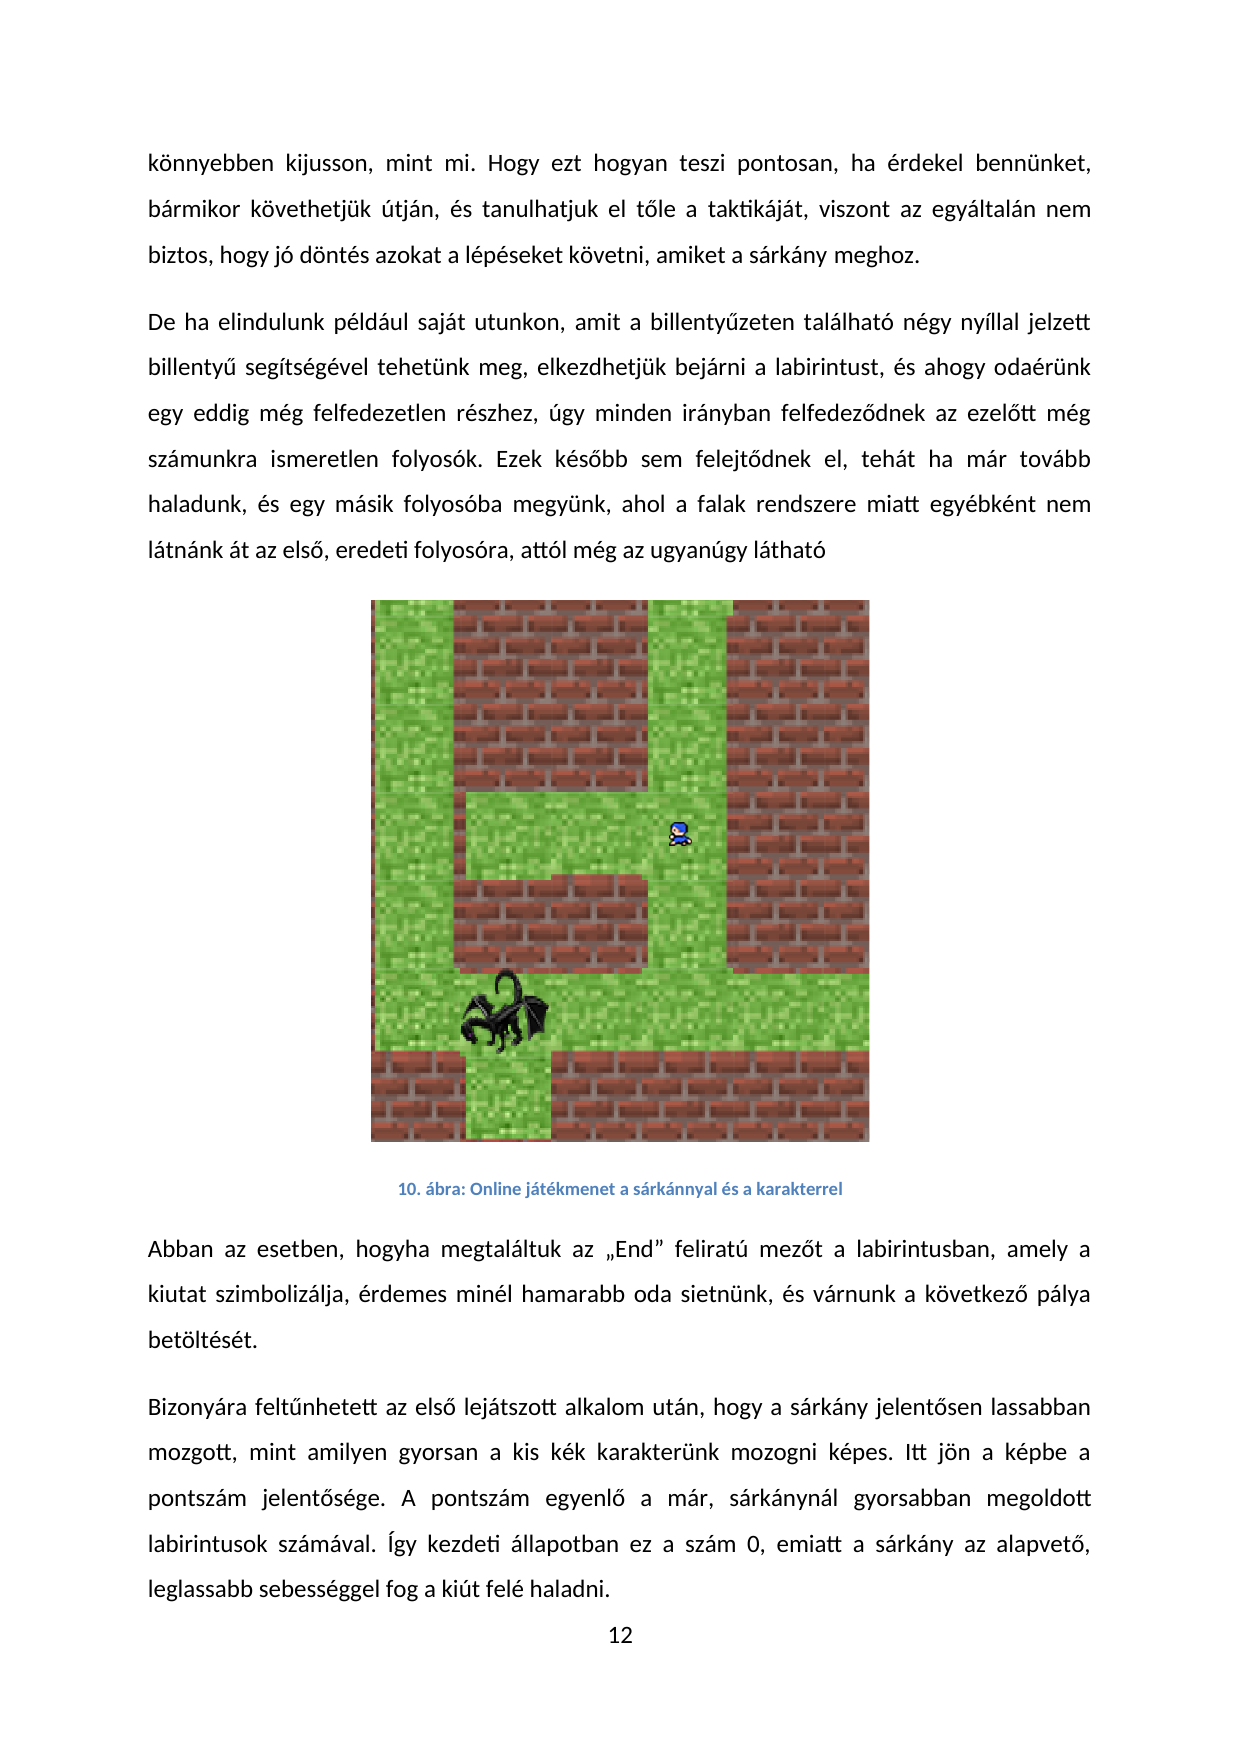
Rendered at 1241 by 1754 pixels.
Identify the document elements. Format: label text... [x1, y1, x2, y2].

text Bizonyára feltűnhetett az első lejátszott alkalom után, hogy a sárkány jelentősen lassabban mozgott, mint amilyen gyorsan a kis kék karakterünk mozogni képes. Itt jön a képbe a pontszám jelentősége. A pontszám egyenlő a már, sárkánynál gyorsabban megoldott labirintusok számával. Így kezdeti állapotban ez a szám 0, emiatt a sárkány az alapvető, leglassabb sebességgel fog a kiút felé haladni. [148, 1391, 1093, 1604]
text De ha elindulunk például saját utunkon, amit a billentyűzeten található négy nyíllal jelzett billentyű segítségével tehetünk meg, elkezdhetjük bejárni a labirintust, és ahogy odaérünk egy eddig még felfedezetlen részhez, úgy minden irányban felfedeződnek az ezelőtt még számunkra ismeretlen folyosók. Ezek később sem felejtődnek el, tehát ha már tovább haladunk, és egy másik folyosóba megyünk, ahol a falak rendszere miatt egyébként nem látnánk át az első, eredeti folyosóra, attól még az ugyanúgy látható [148, 306, 1093, 565]
picture [371, 600, 870, 1142]
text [148, 148, 1093, 269]
text Abban az esetben, hogyha megtaláltuk az „End” feliratú mezőt a labirintusban, amely a kiutat szimbolizálja, érdemes minél hamarabb oda sietnünk, és várnunk a következő pálya betöltését. [148, 1233, 1093, 1355]
text . ábra: Online játékmenet a sárkánnyal és a karakterrel [148, 1177, 1093, 1200]
